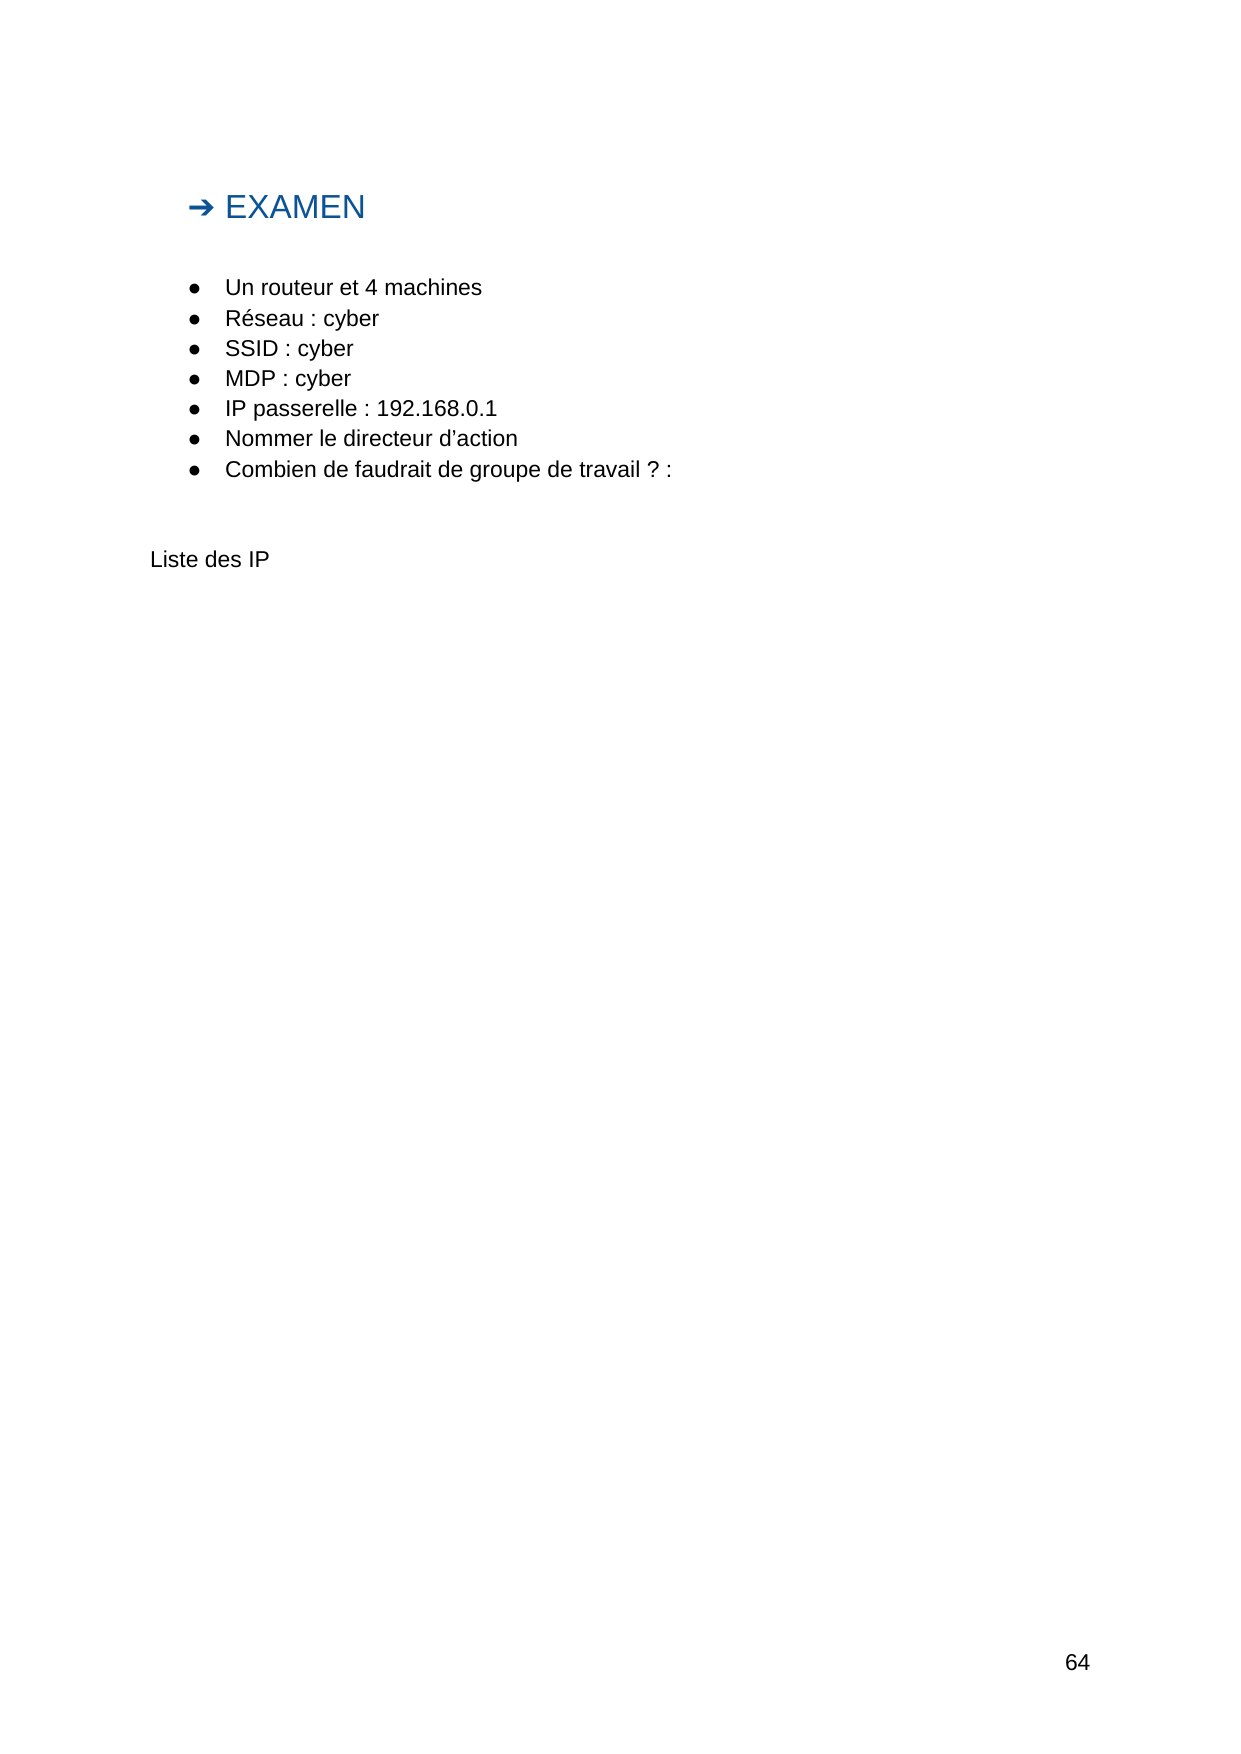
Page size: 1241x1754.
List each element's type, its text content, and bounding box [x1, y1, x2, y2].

list SSID : cyber [187, 335, 1090, 361]
subtitle EXAMEN [187, 187, 1090, 226]
text Liste des IP [150, 546, 1090, 573]
list MDP : cyber [187, 365, 1090, 391]
list Nommer le directeur d’action [187, 425, 1090, 452]
list Un routeur et 4 machines [187, 274, 1090, 301]
list Réseau : cyber [187, 304, 1090, 331]
list IP passerelle : 192.168.0.1 [187, 395, 1090, 422]
list Combien de faudrait de groupe de travail ? : [187, 456, 1090, 482]
